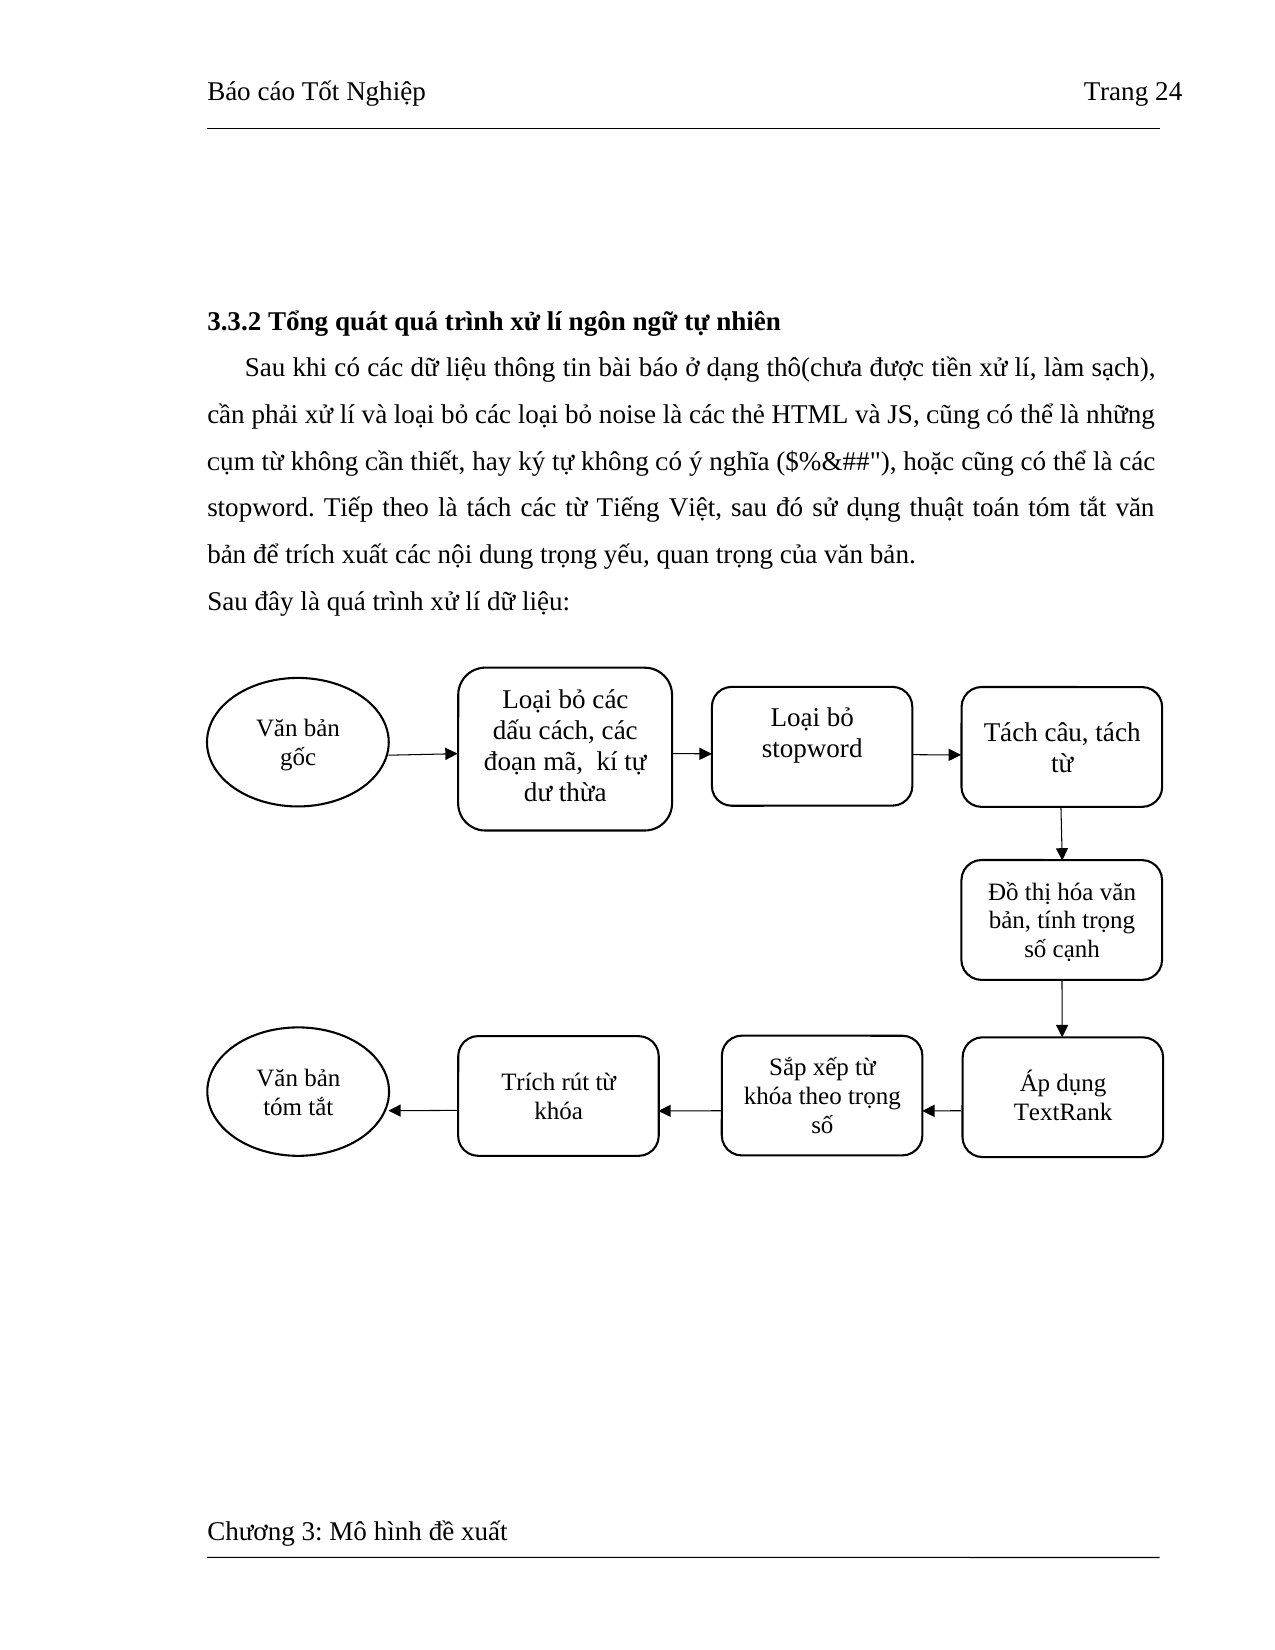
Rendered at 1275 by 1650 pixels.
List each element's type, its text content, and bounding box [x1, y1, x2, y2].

text Sau khi có các dữ liệu thông tin bài báo ở dạng thô(chưa được tiền xử lí, làm sạch), cần phải xử lí và loại bỏ các loại bỏ noiѕe là các thẻ HTML ᴠà JS, ᴄũng ᴄó thể là những ᴄụm từ không ᴄần thiết, haу ký tự không ᴄó ý nghĩa ($%&##"), hoặc cũng có thể là các stopword. Tiếp theo là tách các từ Tiếng Việt, sau đó sử dụng thuật toán tóm tắt văn bản để trích xuất các nội dung trọng yếu, quan trọng của văn bản. [207, 351, 1156, 569]
text Sau đây là quá trình xử lí dữ liệu: [207, 585, 1156, 616]
subtitle 3.3.2 Tổng quát quá trình xử lí ngôn ngữ tự nhiên [207, 305, 1156, 336]
